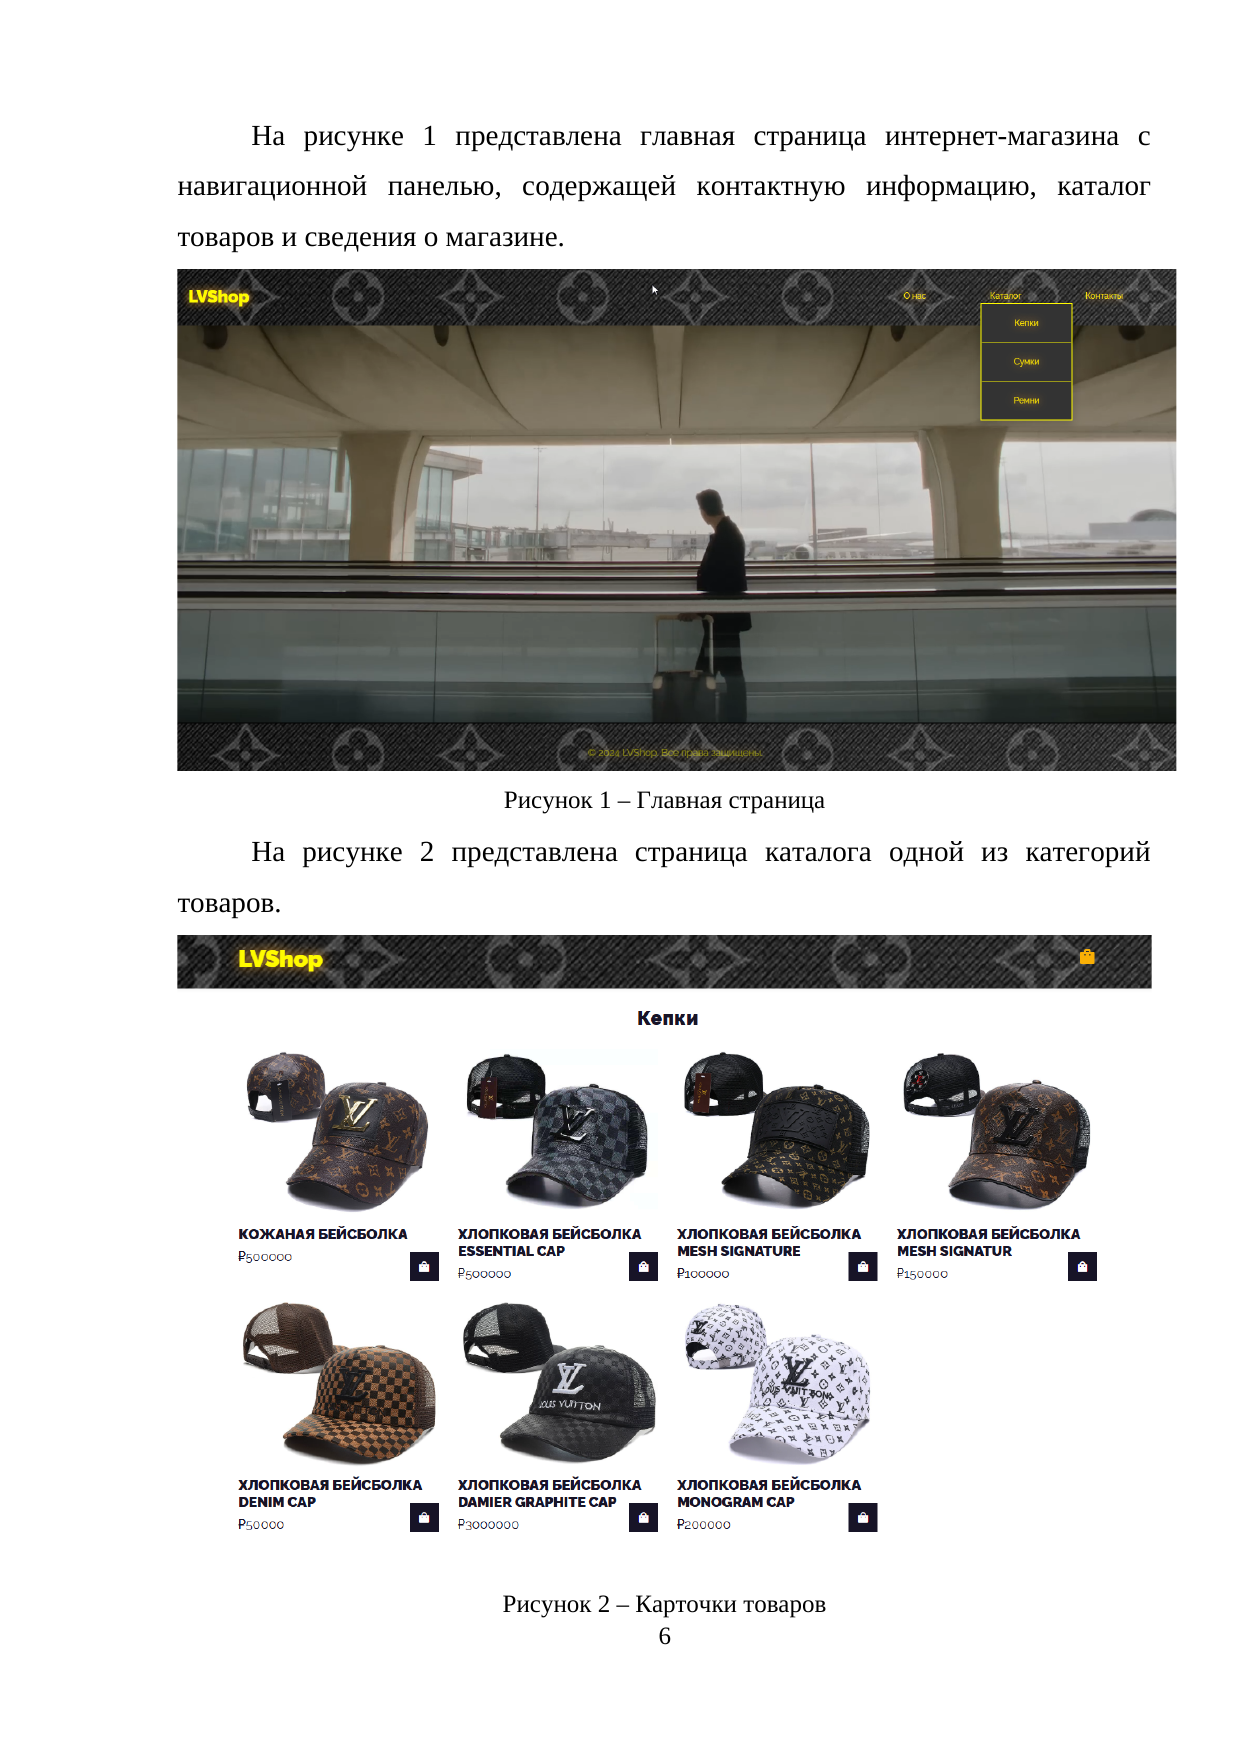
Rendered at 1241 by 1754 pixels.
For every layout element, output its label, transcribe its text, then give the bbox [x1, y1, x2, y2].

text Рисунок 1 – Главная страница [177, 785, 1152, 814]
picture [177, 935, 1152, 1575]
picture [177, 269, 1177, 771]
text На рисунке 2 представлена страница каталога одной из категорий товаров. [177, 834, 1152, 918]
text На рисунке 1 представлена главная страница интернет-магазина с навигационной панелью, содержащей контактную информацию, каталог товаров и сведения о магазине. [177, 118, 1152, 252]
text Рисунок 2 – Карточки товаров [177, 1589, 1152, 1618]
